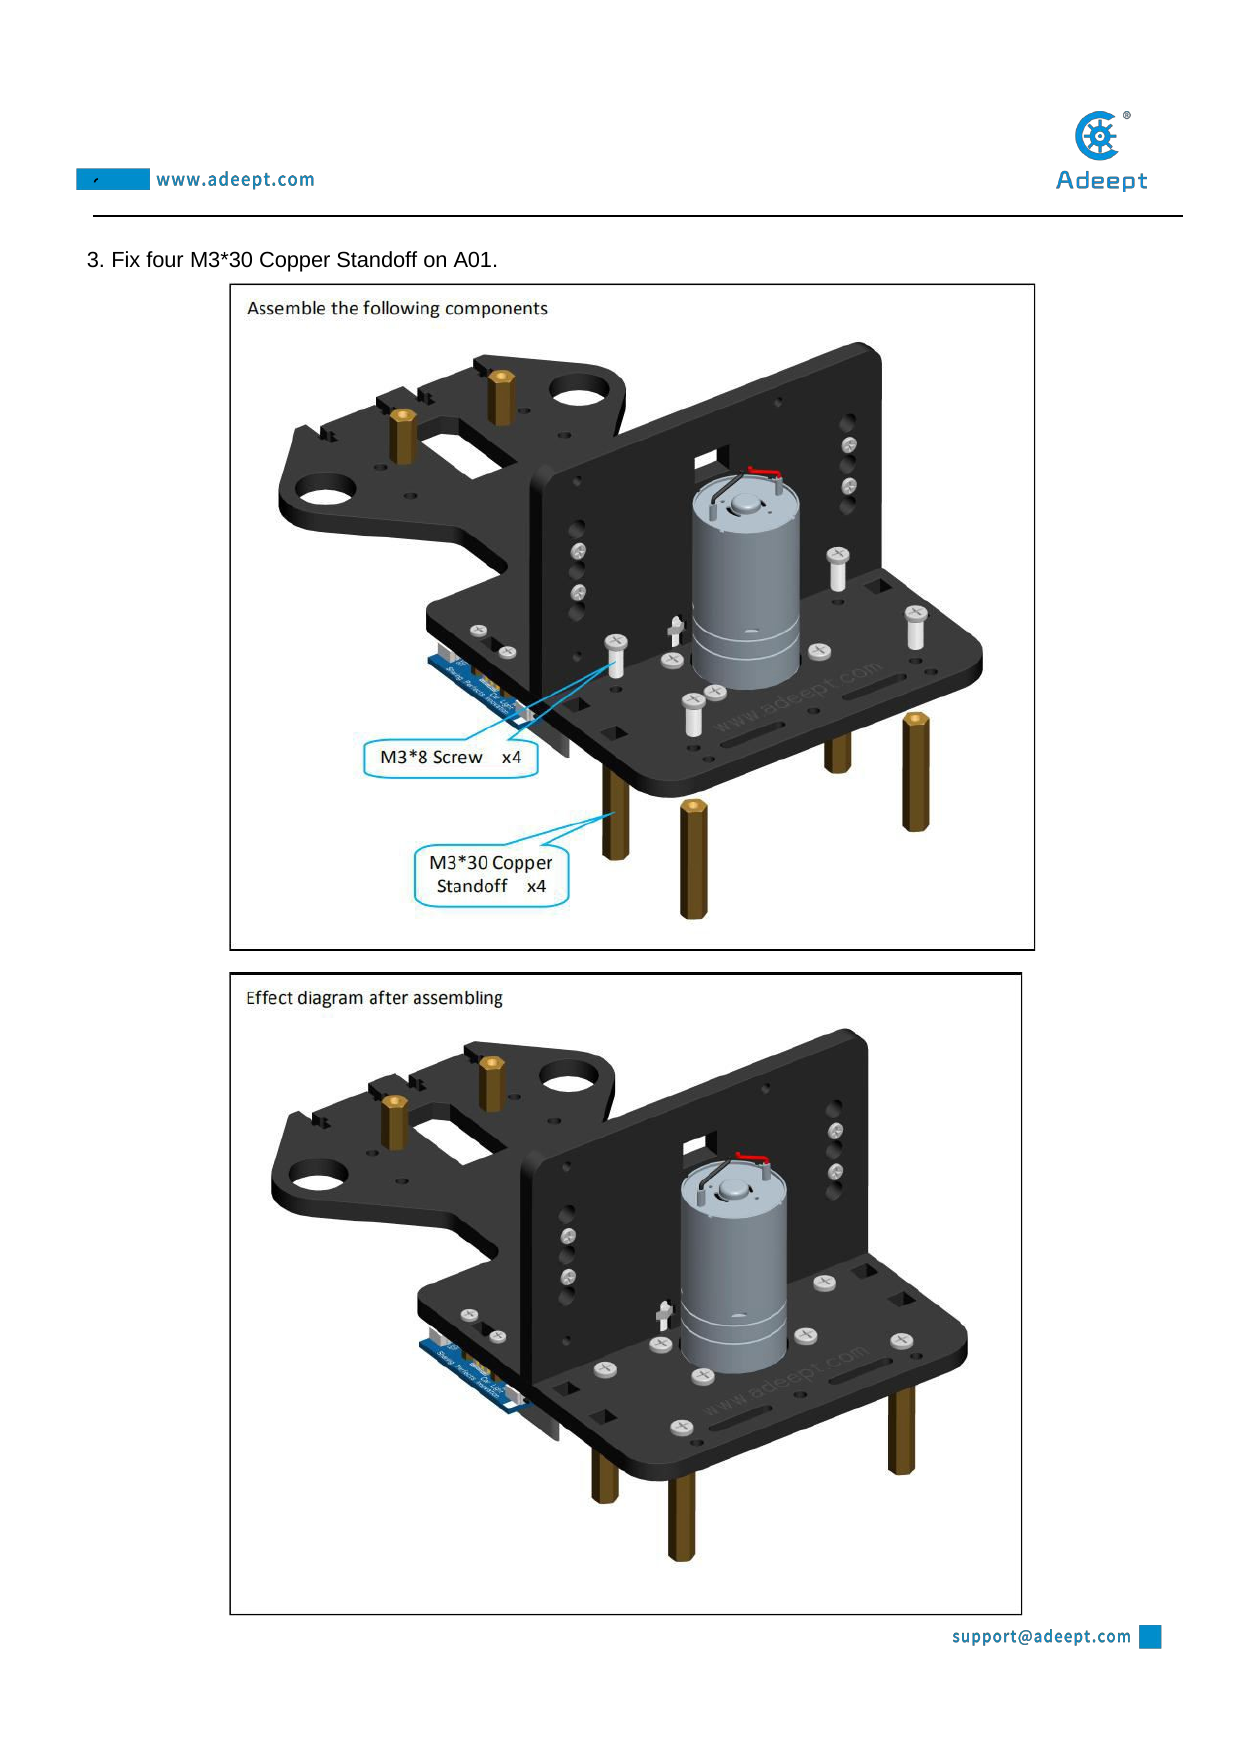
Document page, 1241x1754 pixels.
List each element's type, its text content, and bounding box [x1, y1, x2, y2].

picture [1056, 111, 1147, 192]
picture [75, 167, 343, 191]
picture [228, 282, 1036, 951]
picture [228, 972, 1023, 1616]
list Fix four M3*30 Copper Standoff on A01. [87, 246, 1178, 272]
picture [946, 1625, 1139, 1649]
